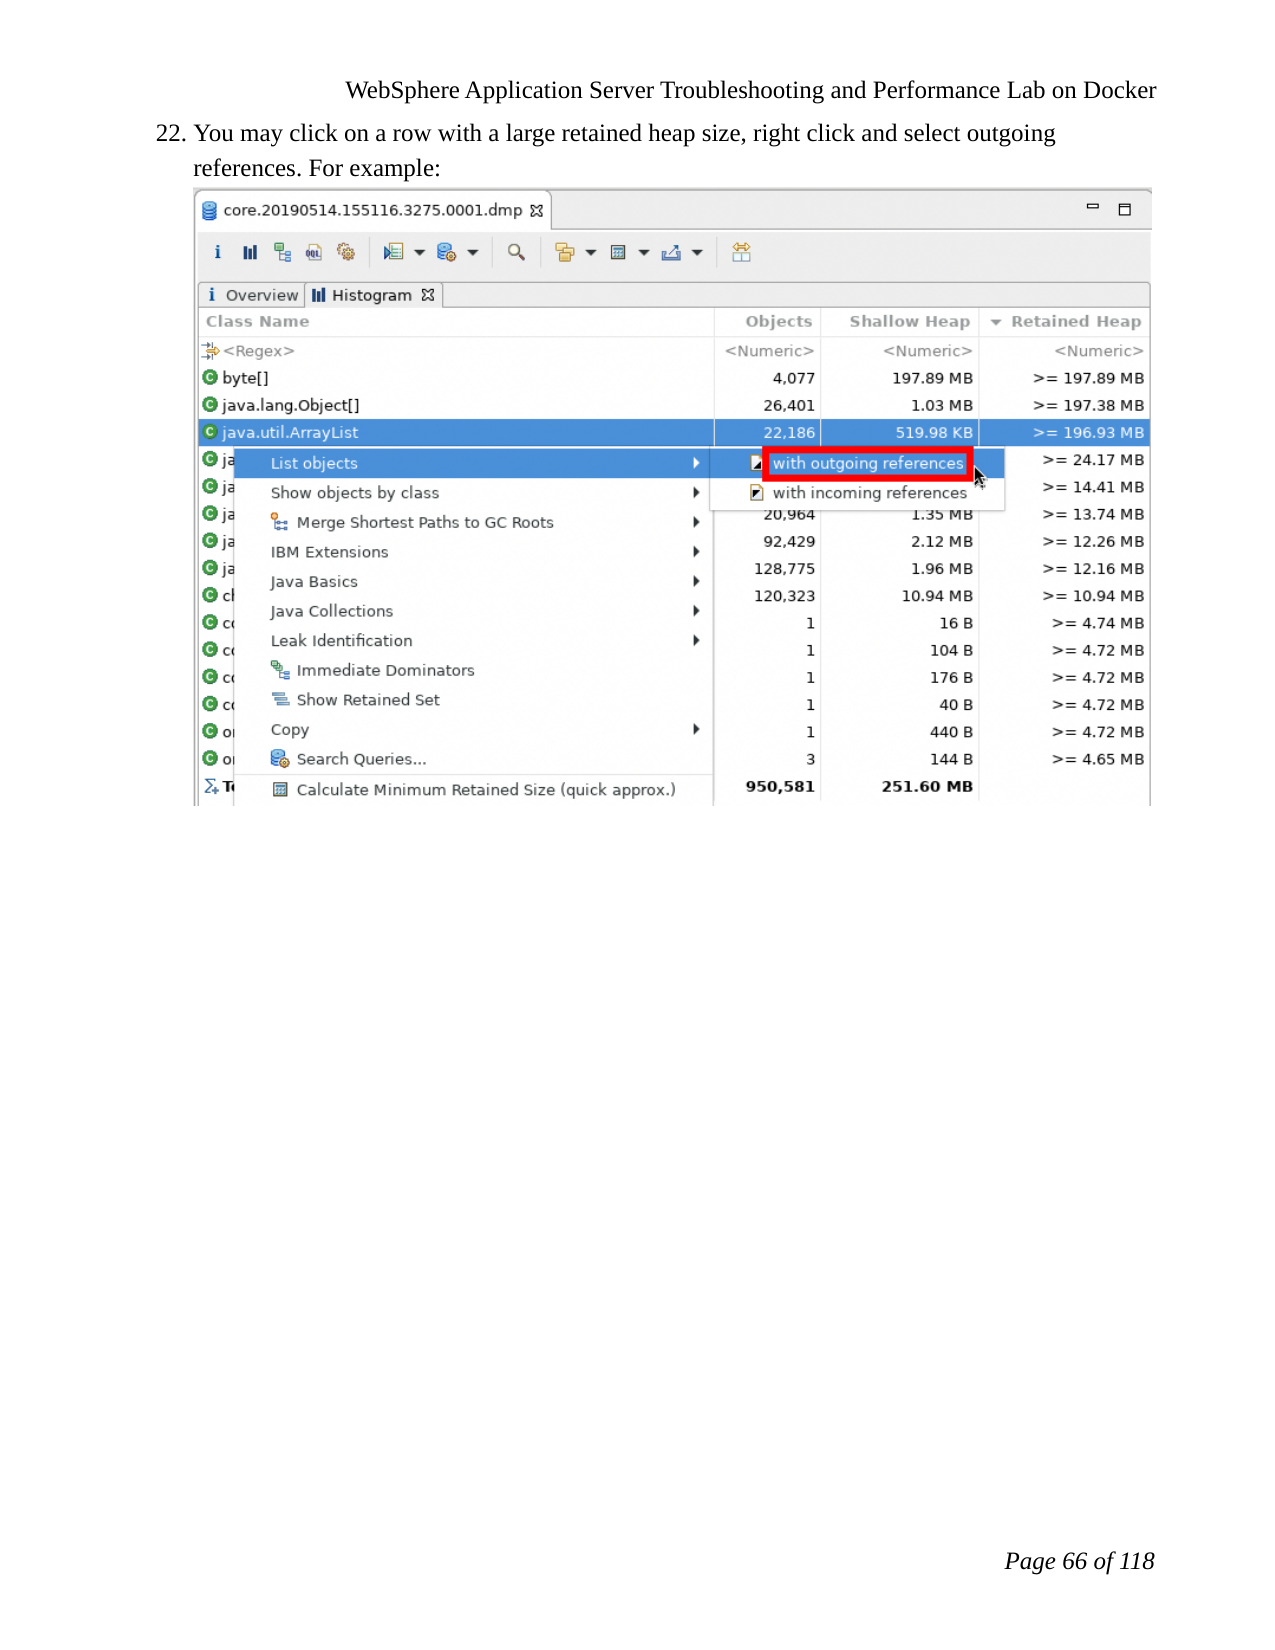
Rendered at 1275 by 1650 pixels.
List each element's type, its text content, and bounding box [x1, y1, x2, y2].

picture [193, 187, 1152, 806]
